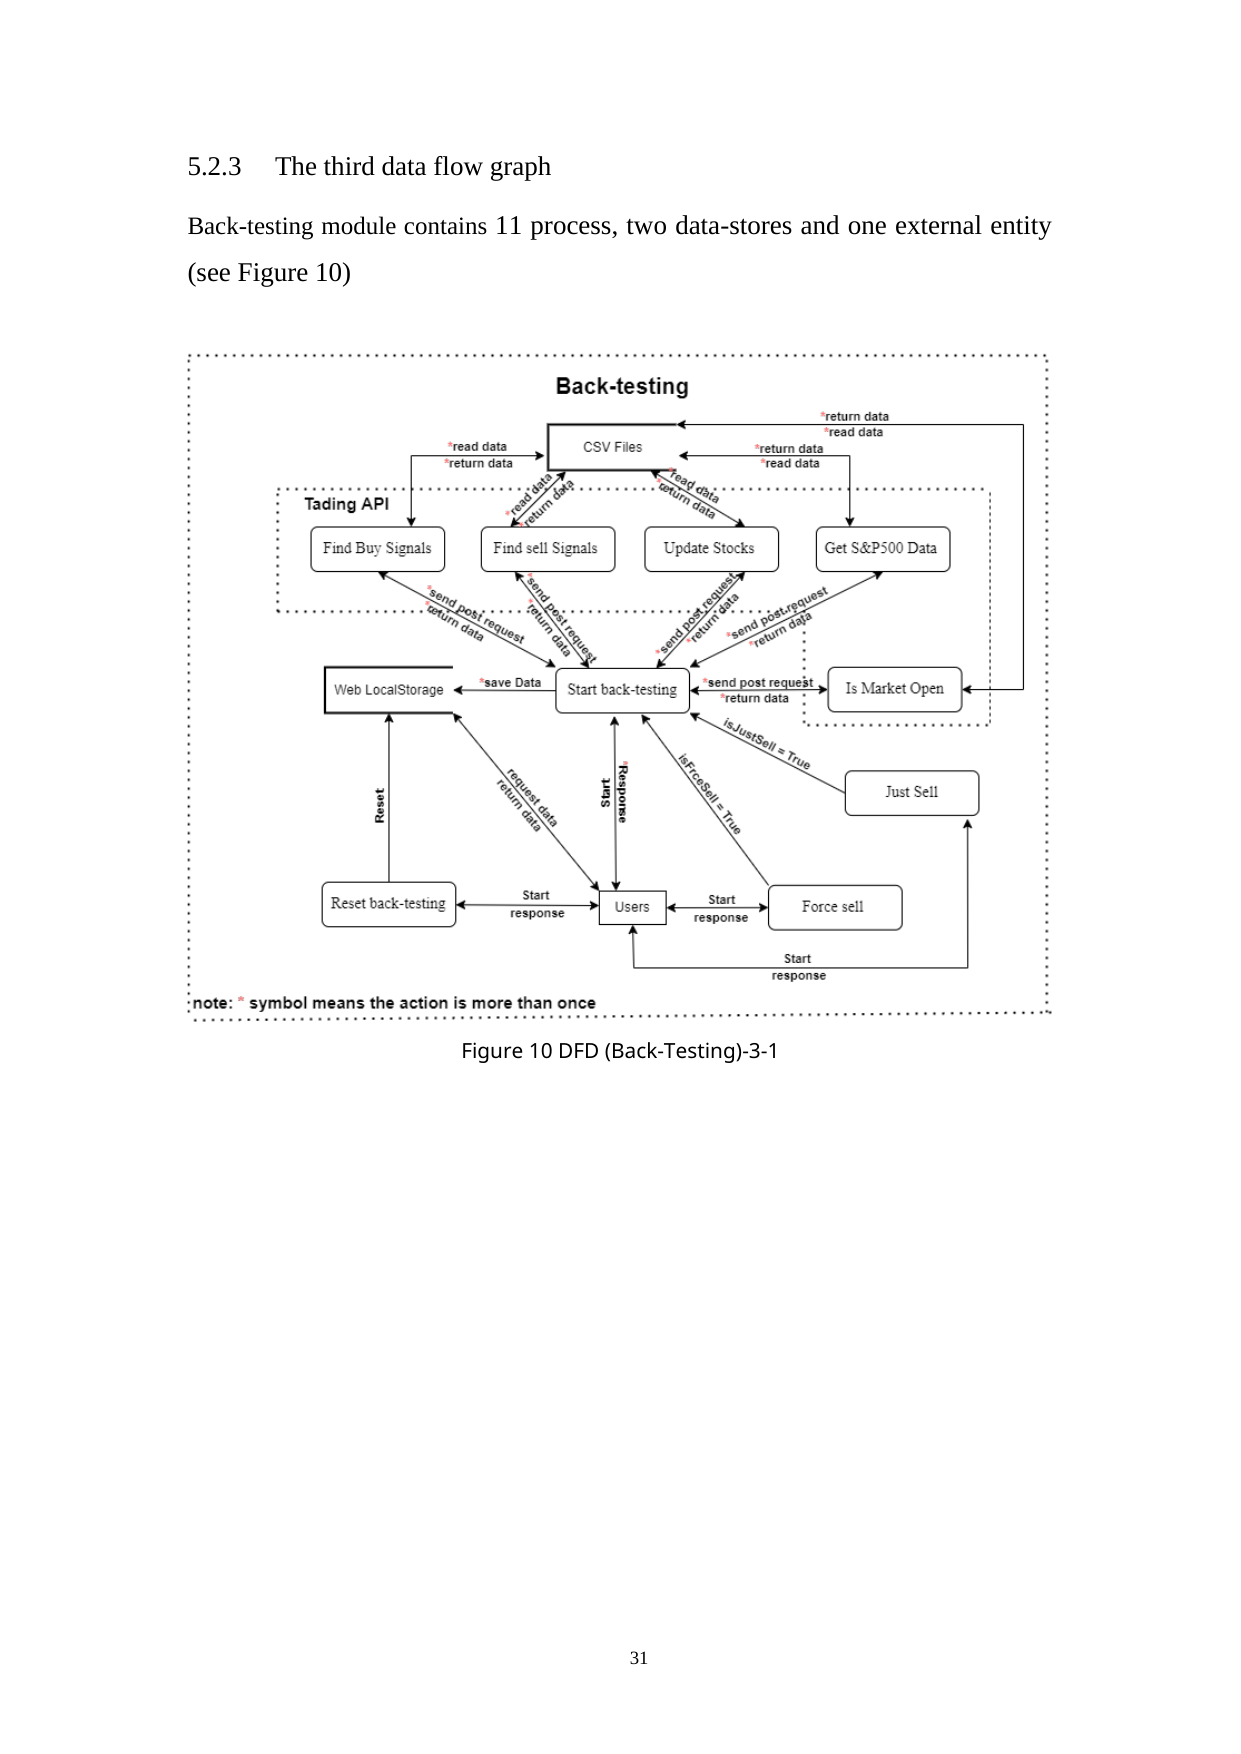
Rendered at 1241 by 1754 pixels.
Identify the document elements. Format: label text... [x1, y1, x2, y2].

picture [187, 345, 1053, 1022]
text Back-testing module contains 11 process, two data-stores and one external entity (see Figure 10) [187, 209, 1053, 287]
subtitle The third data flow graph [187, 150, 1053, 181]
text Figure 10 DFD (Back-Testing)-3-1 [187, 1036, 1053, 1065]
